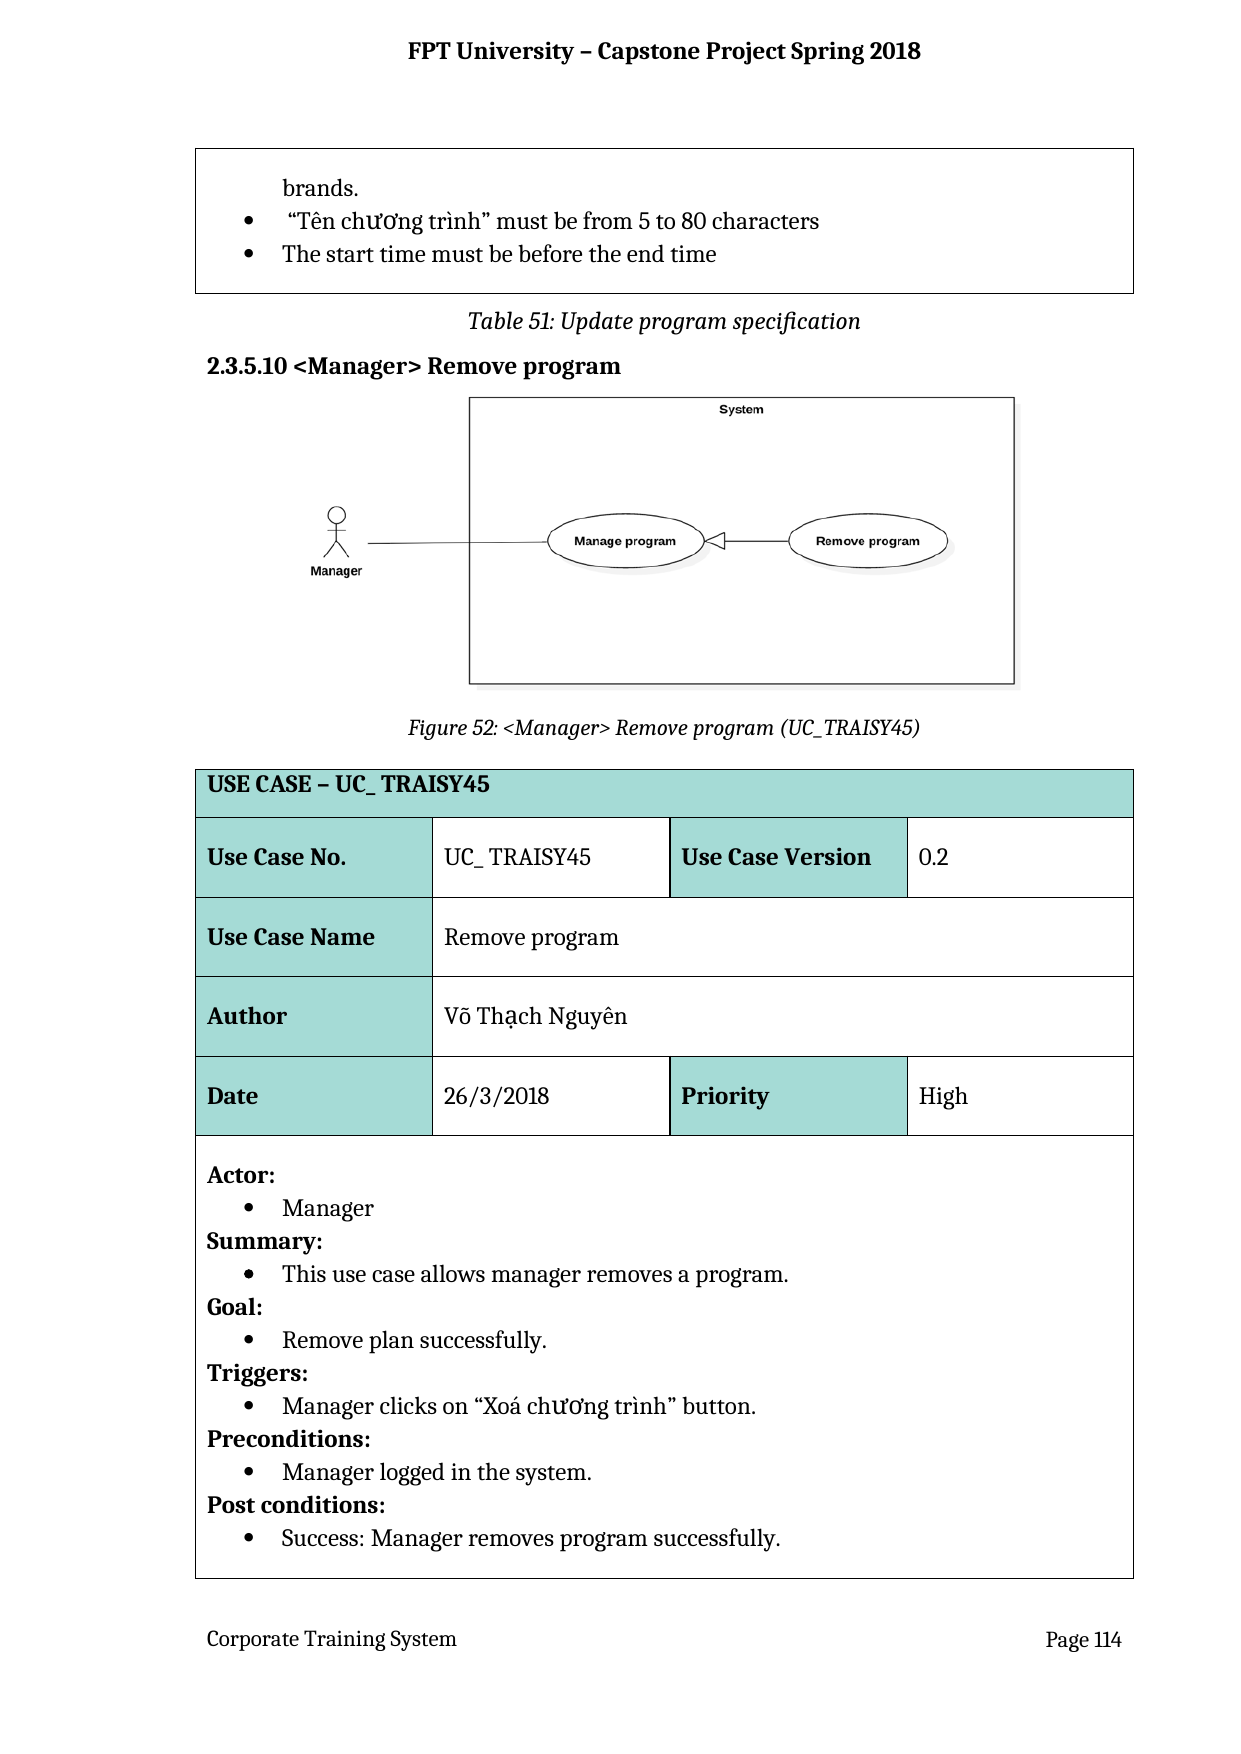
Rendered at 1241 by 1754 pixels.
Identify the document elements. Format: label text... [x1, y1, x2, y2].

list Table 51: Update program specification [207, 307, 1122, 336]
table_cell Remove program [433, 898, 1133, 976]
table_cell Priority [671, 1057, 907, 1135]
table_cell Use Case No. [196, 818, 432, 897]
table_cell Date [196, 1057, 432, 1135]
text Figure 52: <Manager> Remove program (UC_TRAISY45) [207, 715, 1122, 741]
table_cell High [908, 1057, 1133, 1135]
table_cell Võ Thạch Nguyên [433, 977, 1133, 1056]
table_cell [196, 1136, 1133, 1578]
table_cell Use Case Version [671, 818, 907, 897]
table_header USE CASE – UC_ TRAISY45 [196, 770, 1133, 817]
text 2.3.5.10 <Manager> Remove program [207, 352, 1122, 381]
table_cell 0.2 [908, 818, 1133, 897]
picture [275, 385, 1054, 696]
table_cell Author [196, 977, 432, 1056]
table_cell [196, 149, 1133, 293]
table_cell UC_ TRAISY45 [433, 818, 669, 897]
table_cell 26/3/2018 [433, 1057, 669, 1135]
table_cell Use Case Name [196, 898, 432, 976]
